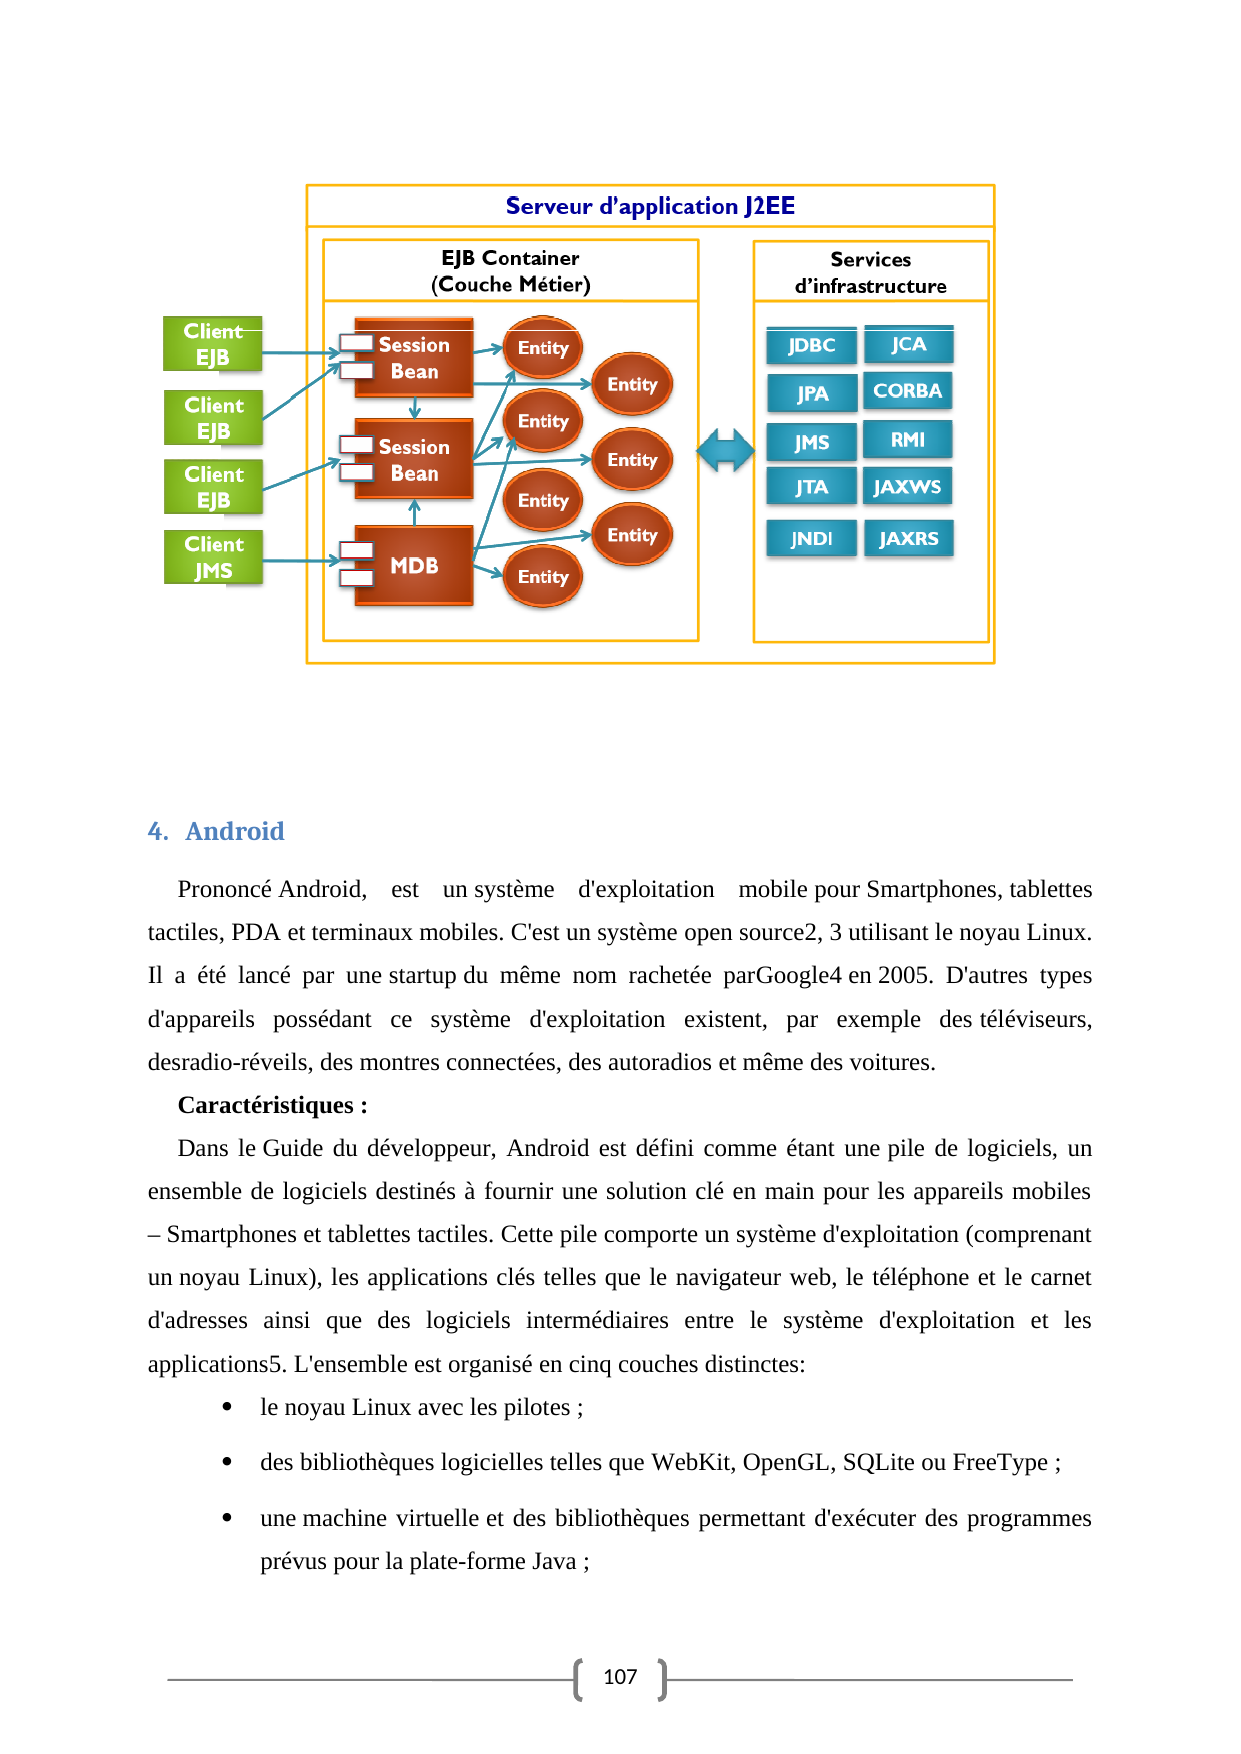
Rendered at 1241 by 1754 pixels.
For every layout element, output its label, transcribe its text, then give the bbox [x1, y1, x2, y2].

list le noyau Linux avec les pilotes ; [223, 1392, 1093, 1421]
list une machine virtuelle et des bibliothèques permettant d'exécuter des programmes prévus pour la plate-forme Java ; [223, 1503, 1093, 1575]
text Caractéristiques : [148, 1090, 1093, 1119]
picture [147, 157, 1010, 676]
text Prononcé Android, est un système d'exploitation mobile pour Smartphones, tablettes tactiles, PDA et terminaux mobiles. C'est un système open source2, 3 utilisant le noyau Linux. Il a été lancé par une startup du même nom rachetée parGoogle4 en 2005. D'autres types d'appareils possédant ce système d'exploitation existent, par exemple des téléviseurs, desradio-réveils, des montres connectées, des autoradios et même des voitures. [148, 874, 1093, 1076]
list des bibliothèques logicielles telles que WebKit, OpenGL, SQLite ou FreeType ; [223, 1447, 1093, 1476]
text Dans le Guide du développeur, Android est défini comme étant une pile de logiciels, un ensemble de logiciels destinés à fournir une solution clé en main pour les appareils mobiles – Smartphones et tablettes tactiles. Cette pile comporte un système d'exploitation (comprenant un noyau Linux), les applications clés telles que le navigateur web, le téléphone et le carnet d'adresses ainsi que des logiciels intermédiaires entre le système d'exploitation et les applications5. L'ensemble est organisé en cinq couches distinctes: [148, 1133, 1093, 1377]
subtitle Android [148, 816, 1093, 847]
